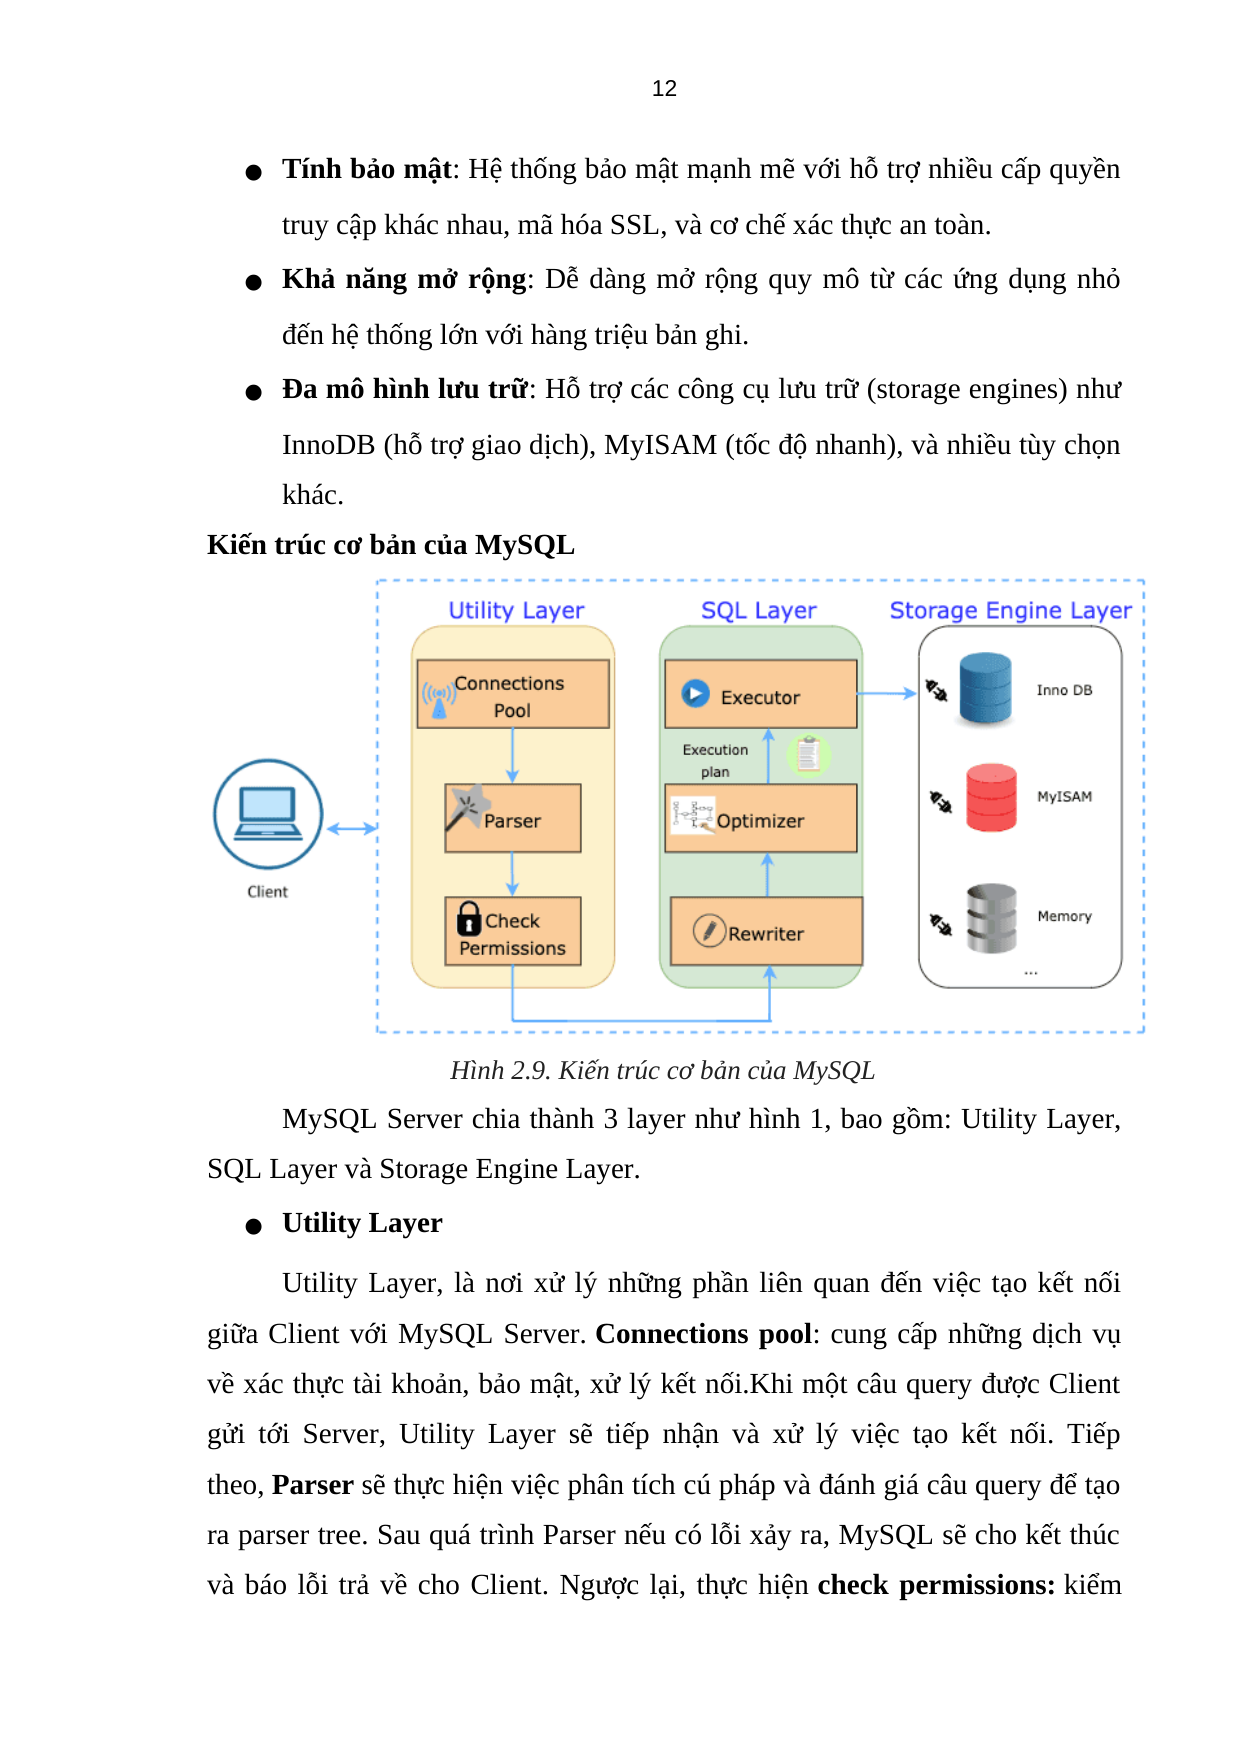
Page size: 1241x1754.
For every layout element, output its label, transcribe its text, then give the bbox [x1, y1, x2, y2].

list Utility Layer [244, 1202, 1122, 1244]
subtitle Hình 2.9. Kiến trúc cơ bản của MySQL [207, 1054, 1122, 1085]
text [207, 1266, 1122, 1601]
picture [206, 577, 1157, 1042]
list Khả năng mở rộng: Dễ dàng mở rộng quy mô từ các ứng dụng nhỏ đến hệ thống lớn với hàng triệu bản ghi. [244, 257, 1122, 351]
list Tính bảo mật: Hệ thống bảo mật mạnh mẽ với hỗ trợ nhiều cấp quyền truy cập khác nhau, mã hóa SSL, và cơ chế xác thực an toàn. [244, 148, 1122, 241]
list Đa mô hình lưu trữ: Hỗ trợ các công cụ lưu trữ (storage engines) như InnoDB (hỗ trợ giao dịch), MyISAM (tốc độ nhanh), và nhiều tùy chọn khác. [244, 367, 1122, 511]
subtitle Kiến trúc cơ bản của MySQL [207, 527, 1122, 561]
text MySQL Server chia thành 3 layer như hình 1, bao gồm: Utility Layer, SQL Layer và Storage Engine Layer. [207, 1101, 1122, 1185]
